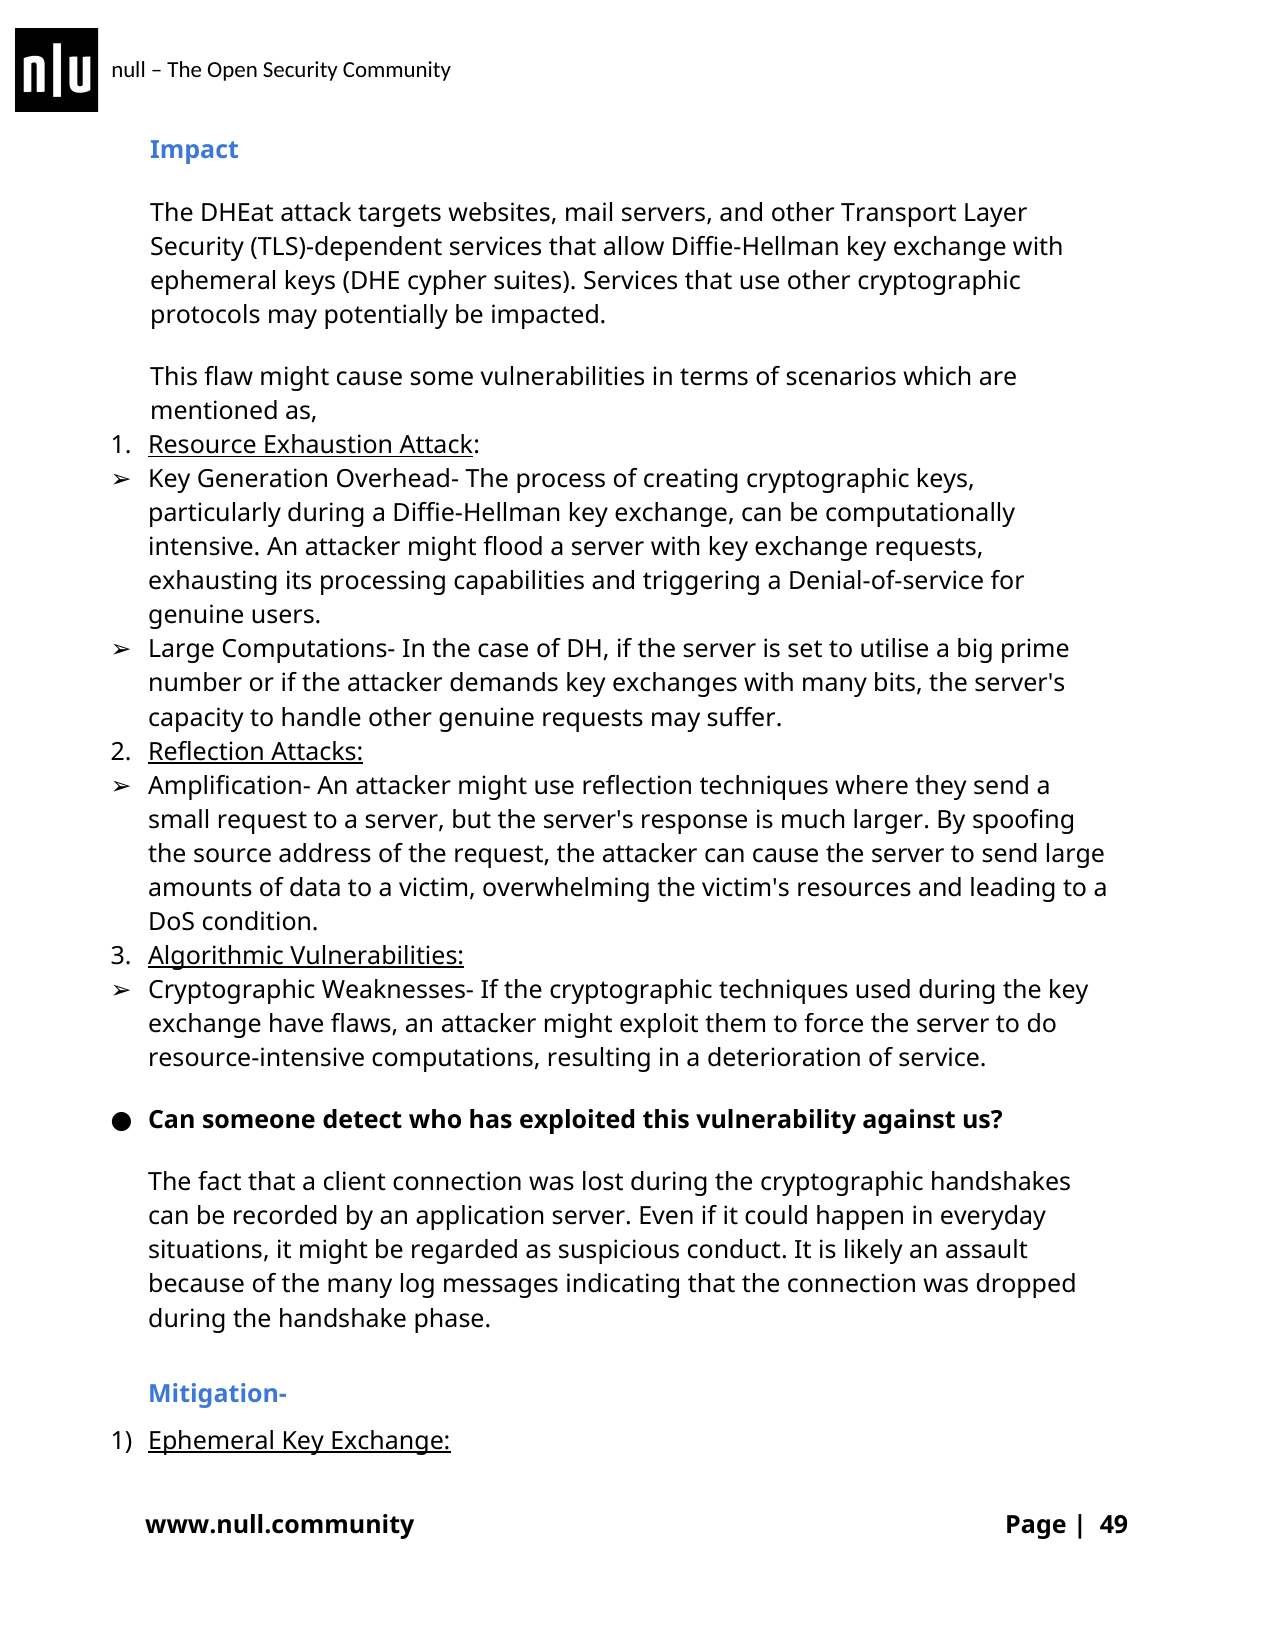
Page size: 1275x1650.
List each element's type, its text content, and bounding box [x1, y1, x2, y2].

list Resource Exhaustion Attack: [110, 427, 1108, 461]
list Reflection Attacks: [110, 733, 1108, 767]
list Cryptographic Weaknesses- If the cryptographic techniques used during the key exchange have flaws, an attacker might exploit them to force the server to do resource-intensive computations, resulting in a deterioration of service. [110, 972, 1108, 1102]
picture [15, 28, 99, 112]
list Ephemeral Key Exchange: [110, 1422, 1108, 1457]
text Impact The DHEat attack targets websites, mail servers, and other Transport Layer Security (TLS)-dependent services that allow Diffie-Hellman key exchange with ephemeral keys (DHE cypher suites). Services that use other cryptographic protocols may potentially be impacted. This flaw might cause some vulnerabilities in terms of scenarios which are mentioned as, [150, 132, 1108, 427]
list Amplification- An attacker might use reflection techniques where they send a small request to a server, but the server's response is much larger. By spoofing the source address of the request, the attacker can cause the server to send large amounts of data to a victim, overwhelming the victim's resources and leading to a DoS condition. [110, 767, 1108, 938]
subtitle Mitigation- [148, 1376, 1108, 1410]
list Large Computations- In the case of DH, if the server is set to utilise a big prime number or if the attacker demands key exchanges with many bits, the server's capacity to handle other genuine requests may suffer. [110, 631, 1108, 733]
list Can someone detect who has exploited this vulnerability against us? The fact that a client connection was lost during the cryptographic handshakes can be recorded by an application server. Even if it could happen in everyday situations, it might be regarded as suspicious conduct. It is likely an assault because of the many log messages indicating that the connection was dropped during the handshake phase. [110, 1102, 1108, 1334]
list Key Generation Overhead- The process of creating cryptographic keys, particularly during a Diffie-Hellman key exchange, can be computationally intensive. An attacker might flood a server with key exchange requests, exhausting its processing capabilities and triggering a Denial-of-service for genuine users. [110, 461, 1108, 631]
list Algorithmic Vulnerabilities: [110, 938, 1108, 972]
